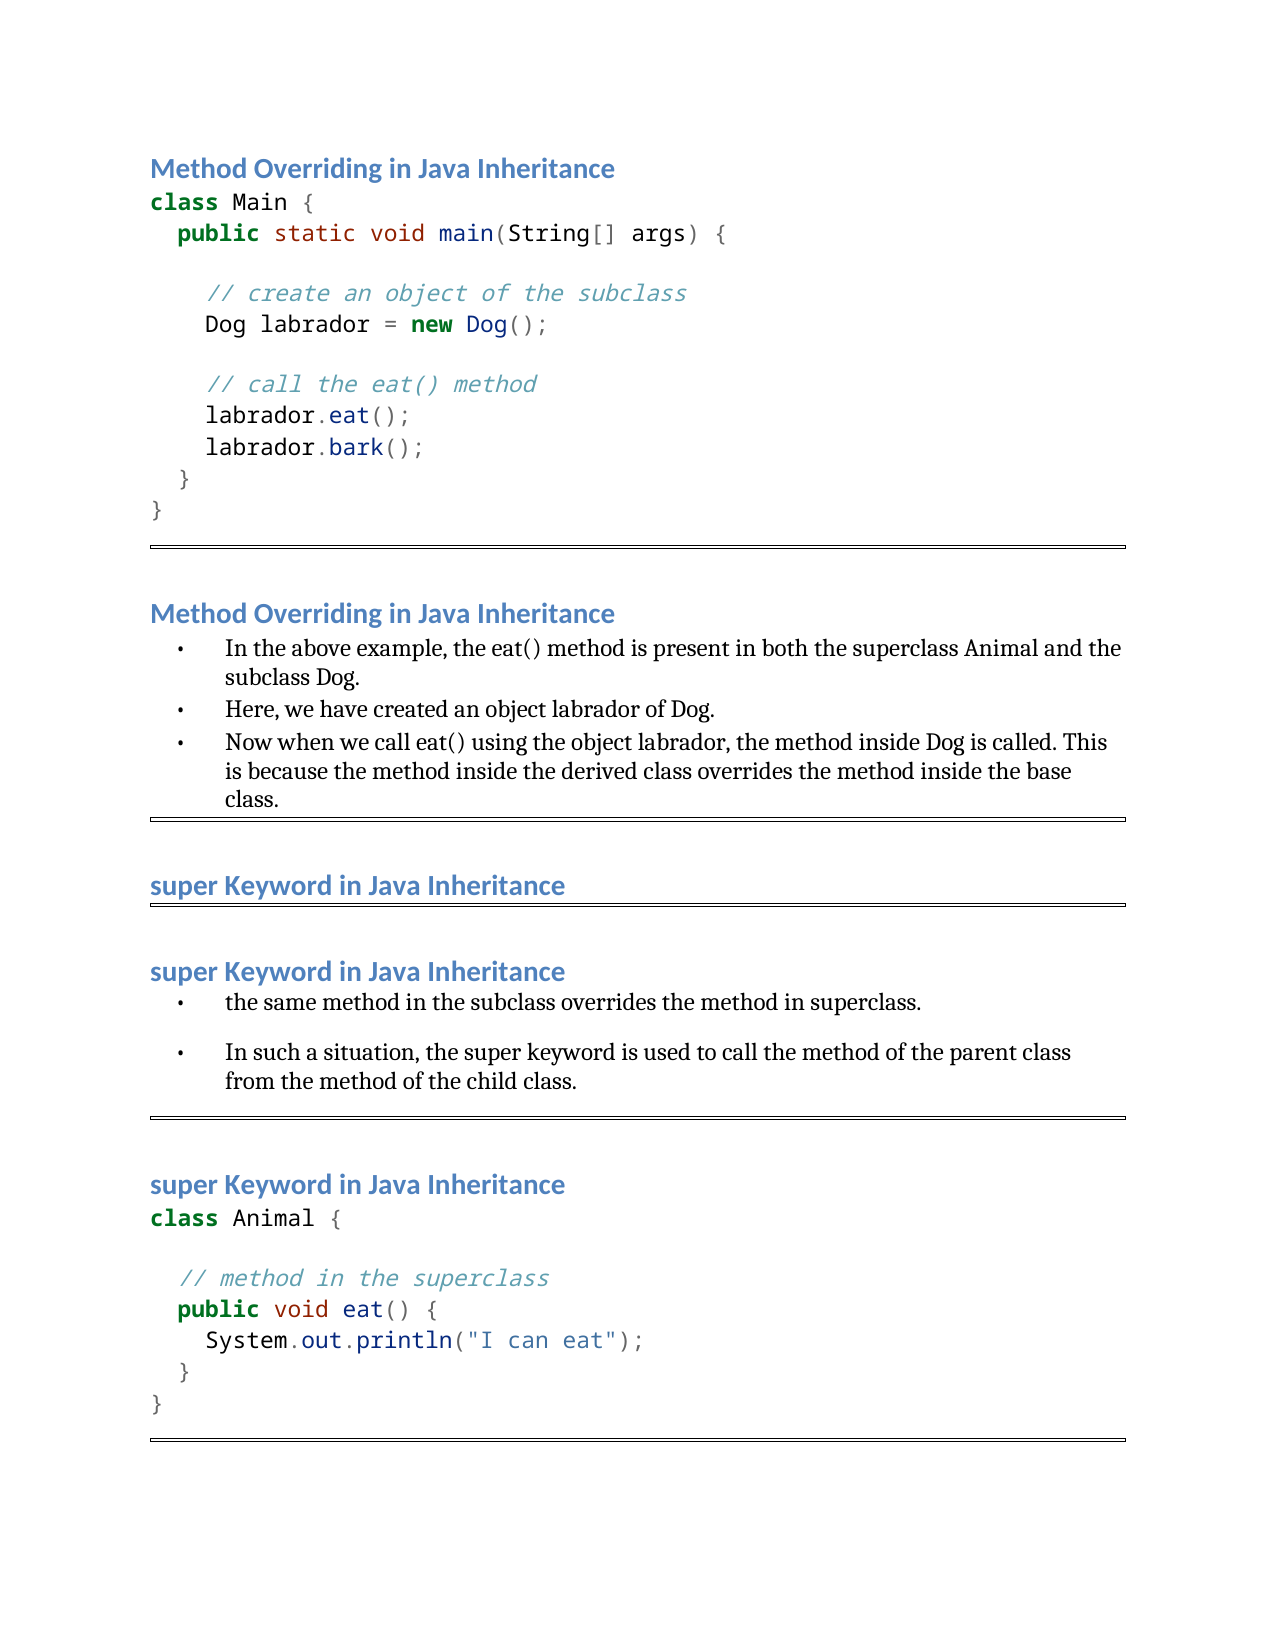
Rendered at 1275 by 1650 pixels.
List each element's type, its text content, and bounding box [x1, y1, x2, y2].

list Here, we have created an object labrador of Dog. [175, 695, 1125, 724]
subtitle Method Overriding in Java Inheritance [150, 150, 1125, 186]
subtitle super Keyword in Java Inheritance [150, 953, 1125, 988]
list In such a situation, the super keyword is used to call the method of the parent class from the method of the child class. [175, 1038, 1125, 1095]
list the same method in the subclass overrides the method in superclass. [175, 988, 1125, 1017]
subtitle Method Overriding in Java Inheritance [150, 595, 1125, 630]
subtitle super Keyword in Java Inheritance [150, 1166, 1125, 1201]
list In the above example, the eat() method is present in both the superclass Animal and the subclass Dog. [175, 634, 1125, 692]
list Now when we call eat() using the object labrador, the method inside Dog is called. This is because the method inside the derived class overrides the method inside the base class. [175, 728, 1125, 814]
text class Main { public static void main(String[] args) { // create an object of the subclass Dog labrador = new Dog(); // call the eat() method labrador.eat(); labrador.bark(); } } [150, 186, 1125, 524]
text class Animal { // method in the superclass public void eat() { System.out.println("I can eat"); } } [150, 1201, 1125, 1418]
subtitle super Keyword in Java Inheritance [150, 867, 1125, 903]
